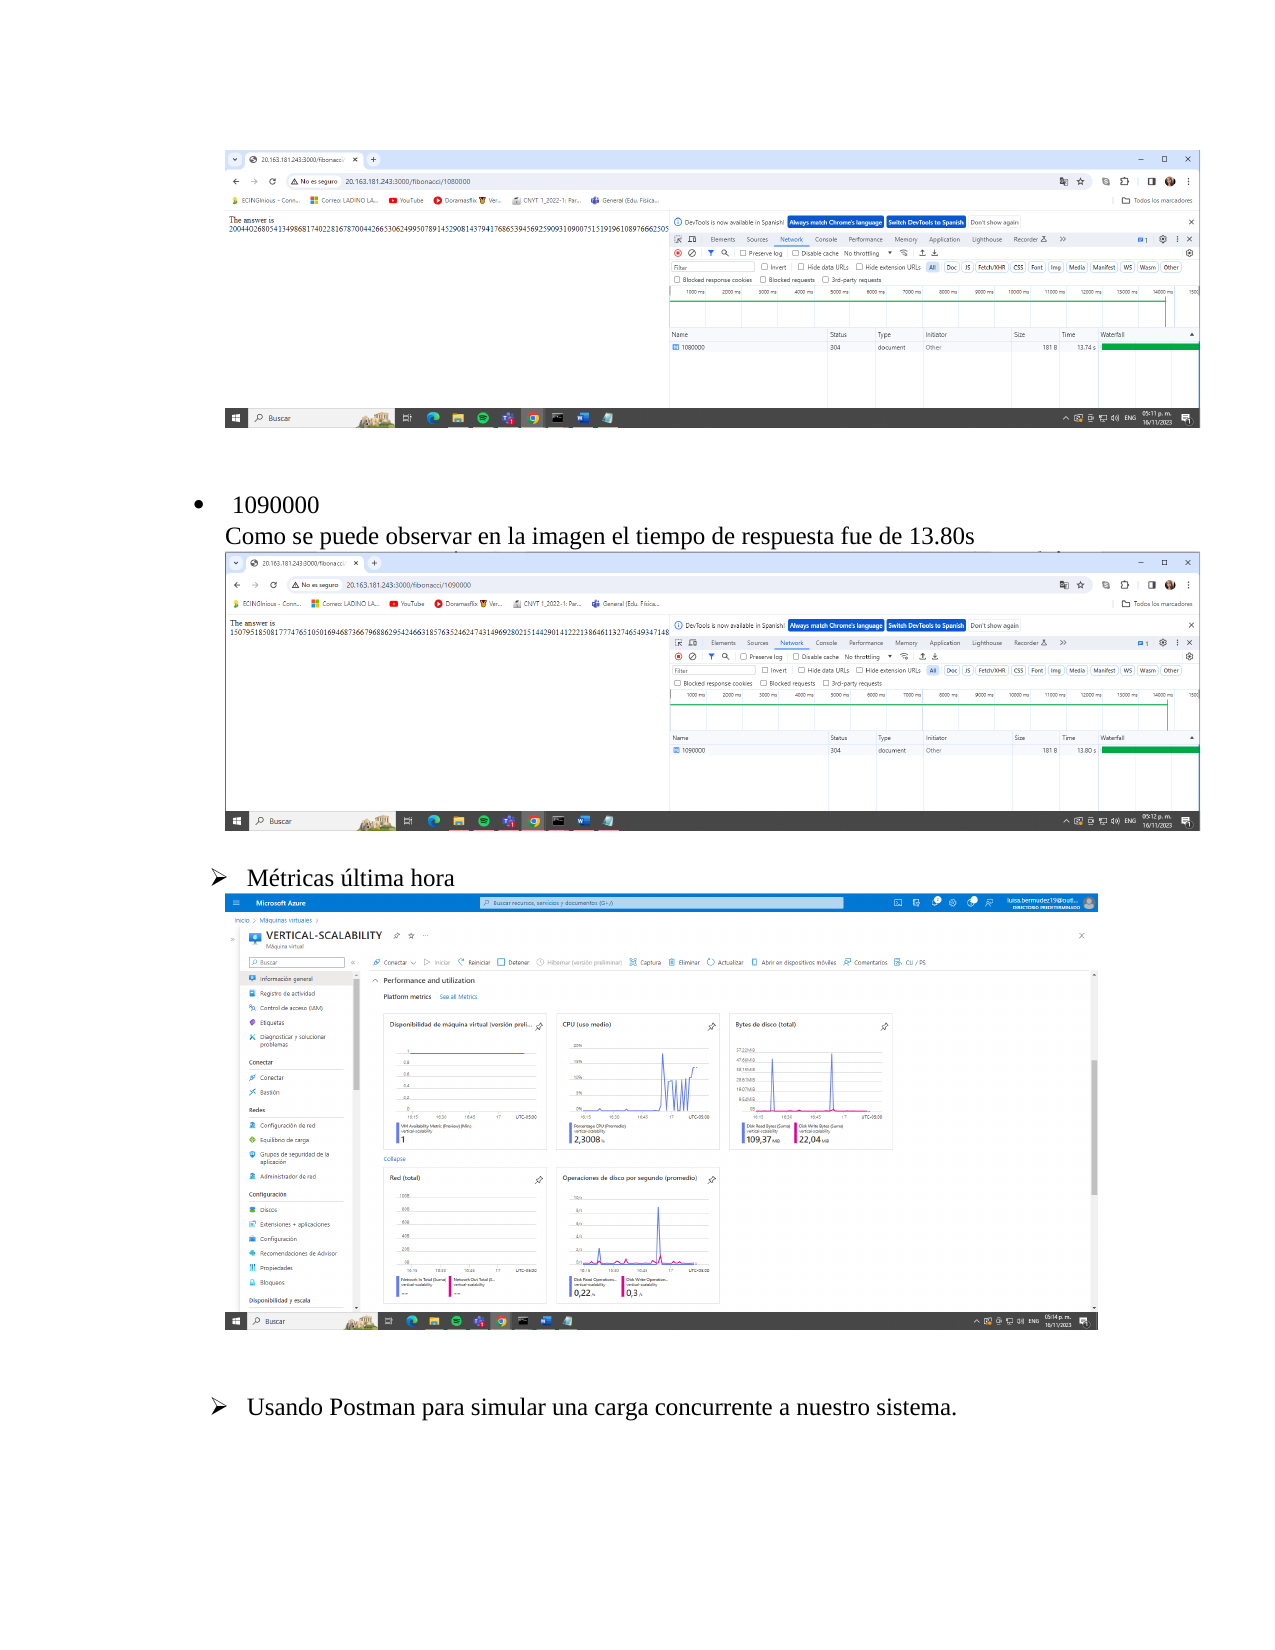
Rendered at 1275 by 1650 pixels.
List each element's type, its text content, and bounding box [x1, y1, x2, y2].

picture [225, 893, 1098, 1330]
picture [225, 551, 1200, 831]
list Como se puede observar en la imagen el tiempo de respuesta fue de 13.80s [225, 521, 1125, 550]
list Métricas última hora [209, 863, 1125, 891]
list Usando Postman para simular una carga concurrente a nuestro sistema. [209, 1392, 1125, 1421]
list 1090000 [194, 491, 1125, 519]
picture [225, 150, 1200, 428]
